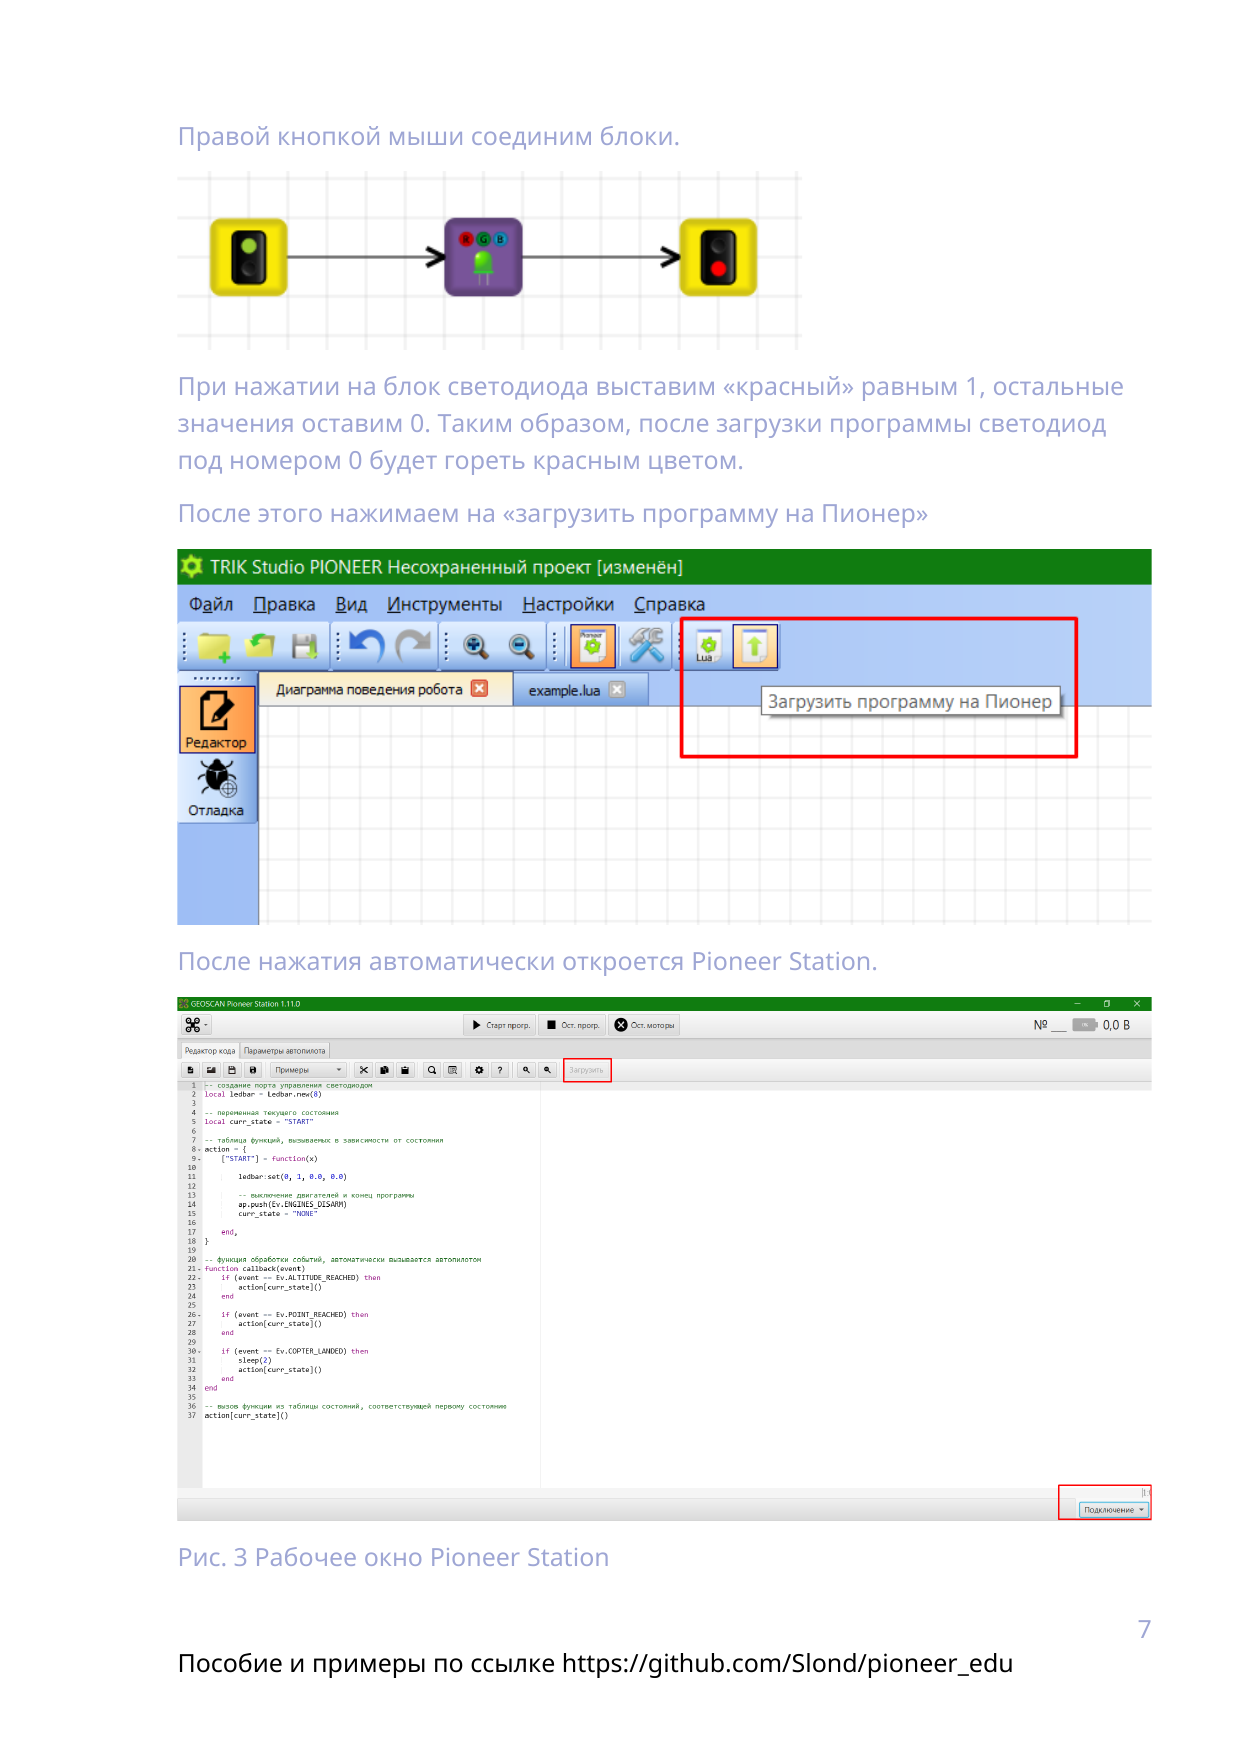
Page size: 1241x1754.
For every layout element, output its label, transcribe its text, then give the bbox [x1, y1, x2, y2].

picture [177, 549, 1152, 925]
picture [177, 997, 1152, 1521]
text После нажатия автоматически откроется Pioneer Station. [177, 944, 1152, 978]
text После этого нажимаем на «загрузить программу на Пионер» [177, 496, 1152, 530]
text При нажатии на блок светодиода выставим «красный» равным 1, остальные значения оставим 0. Таким образом, после загрузки программы светодиод под номером 0 будет гореть красным цветом. [177, 369, 1152, 477]
text Рис. 3 Рабочее окно Pioneer Station [177, 1540, 1152, 1574]
text Правой кнопкой мыши соединим блоки. [177, 118, 1152, 152]
picture [177, 171, 803, 350]
